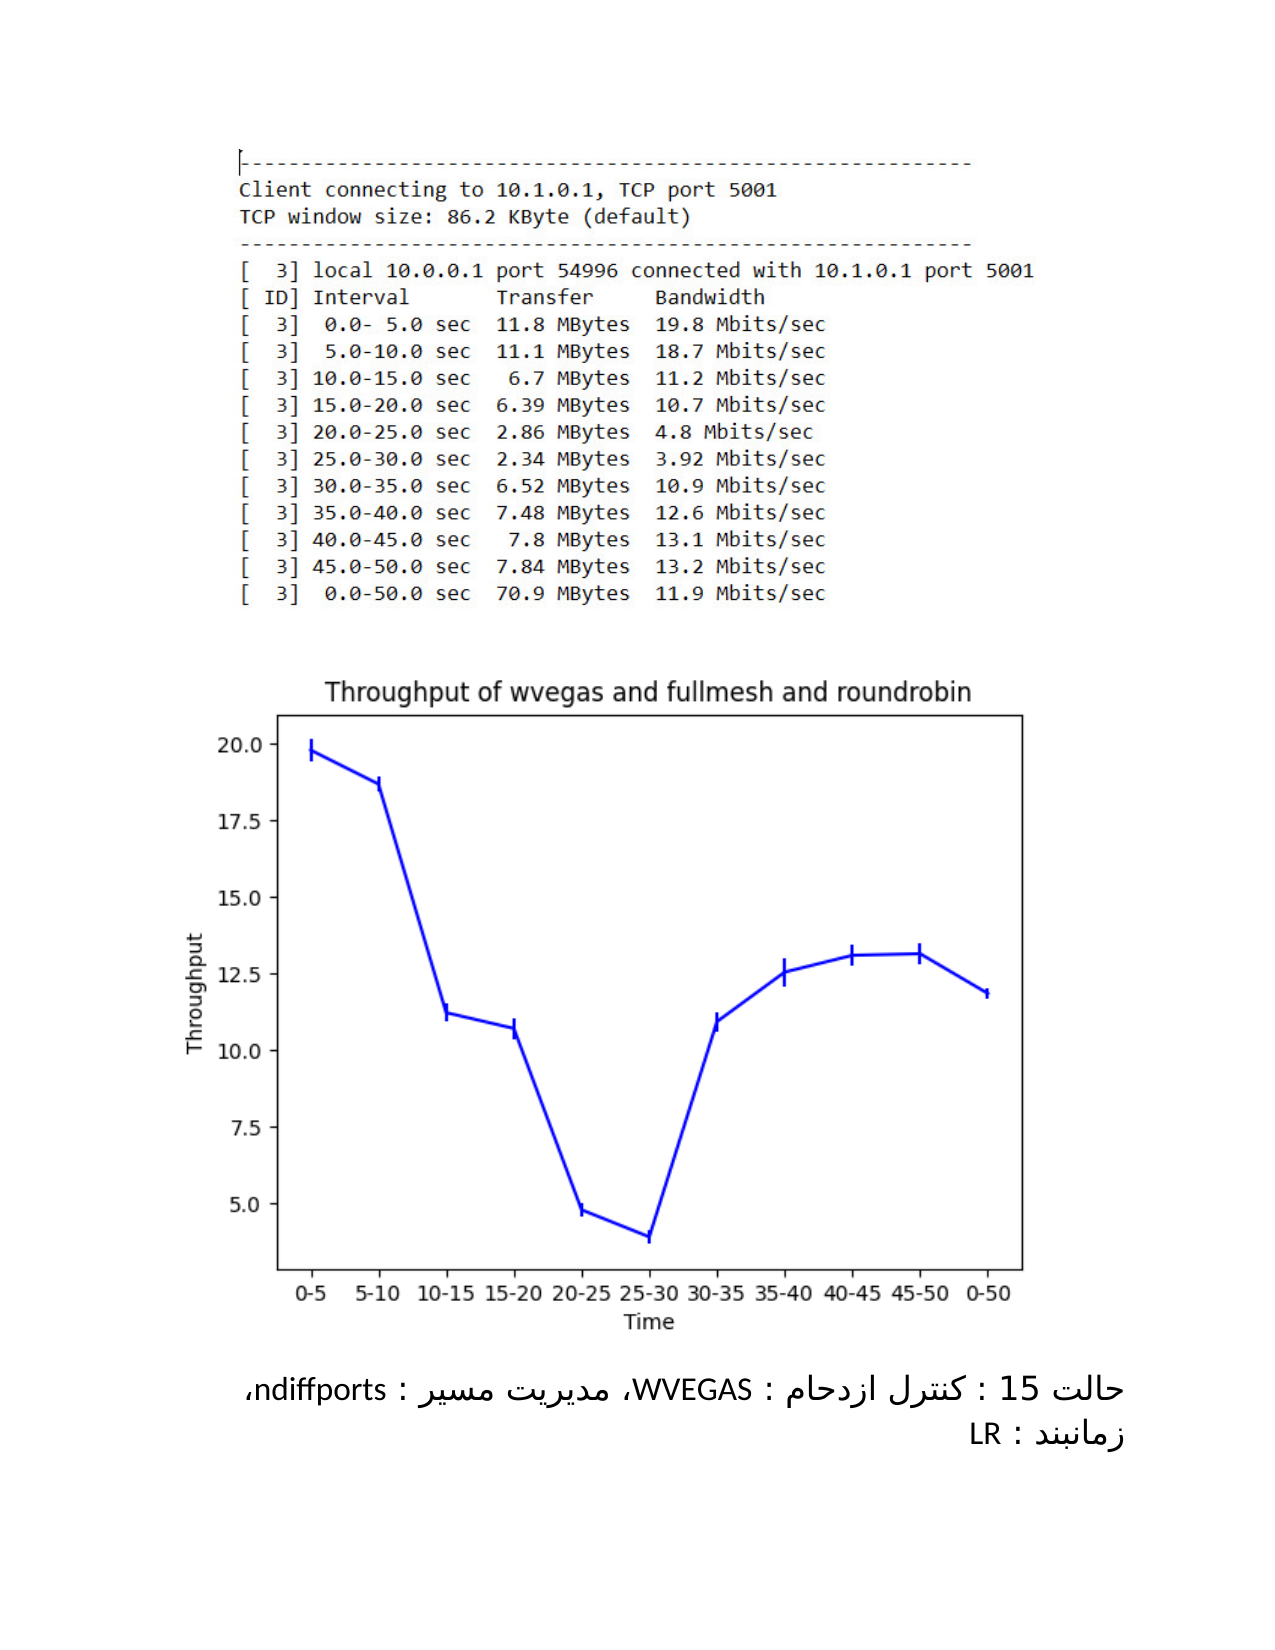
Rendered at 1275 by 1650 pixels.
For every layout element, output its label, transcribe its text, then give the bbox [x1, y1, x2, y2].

text حالت 15 : کنترل ازدحام : WVEGAS، مدیریت مسیر : ndiffports، زمانبند : LR [150, 1368, 1125, 1452]
picture [157, 628, 1118, 1349]
picture [233, 149, 1042, 610]
